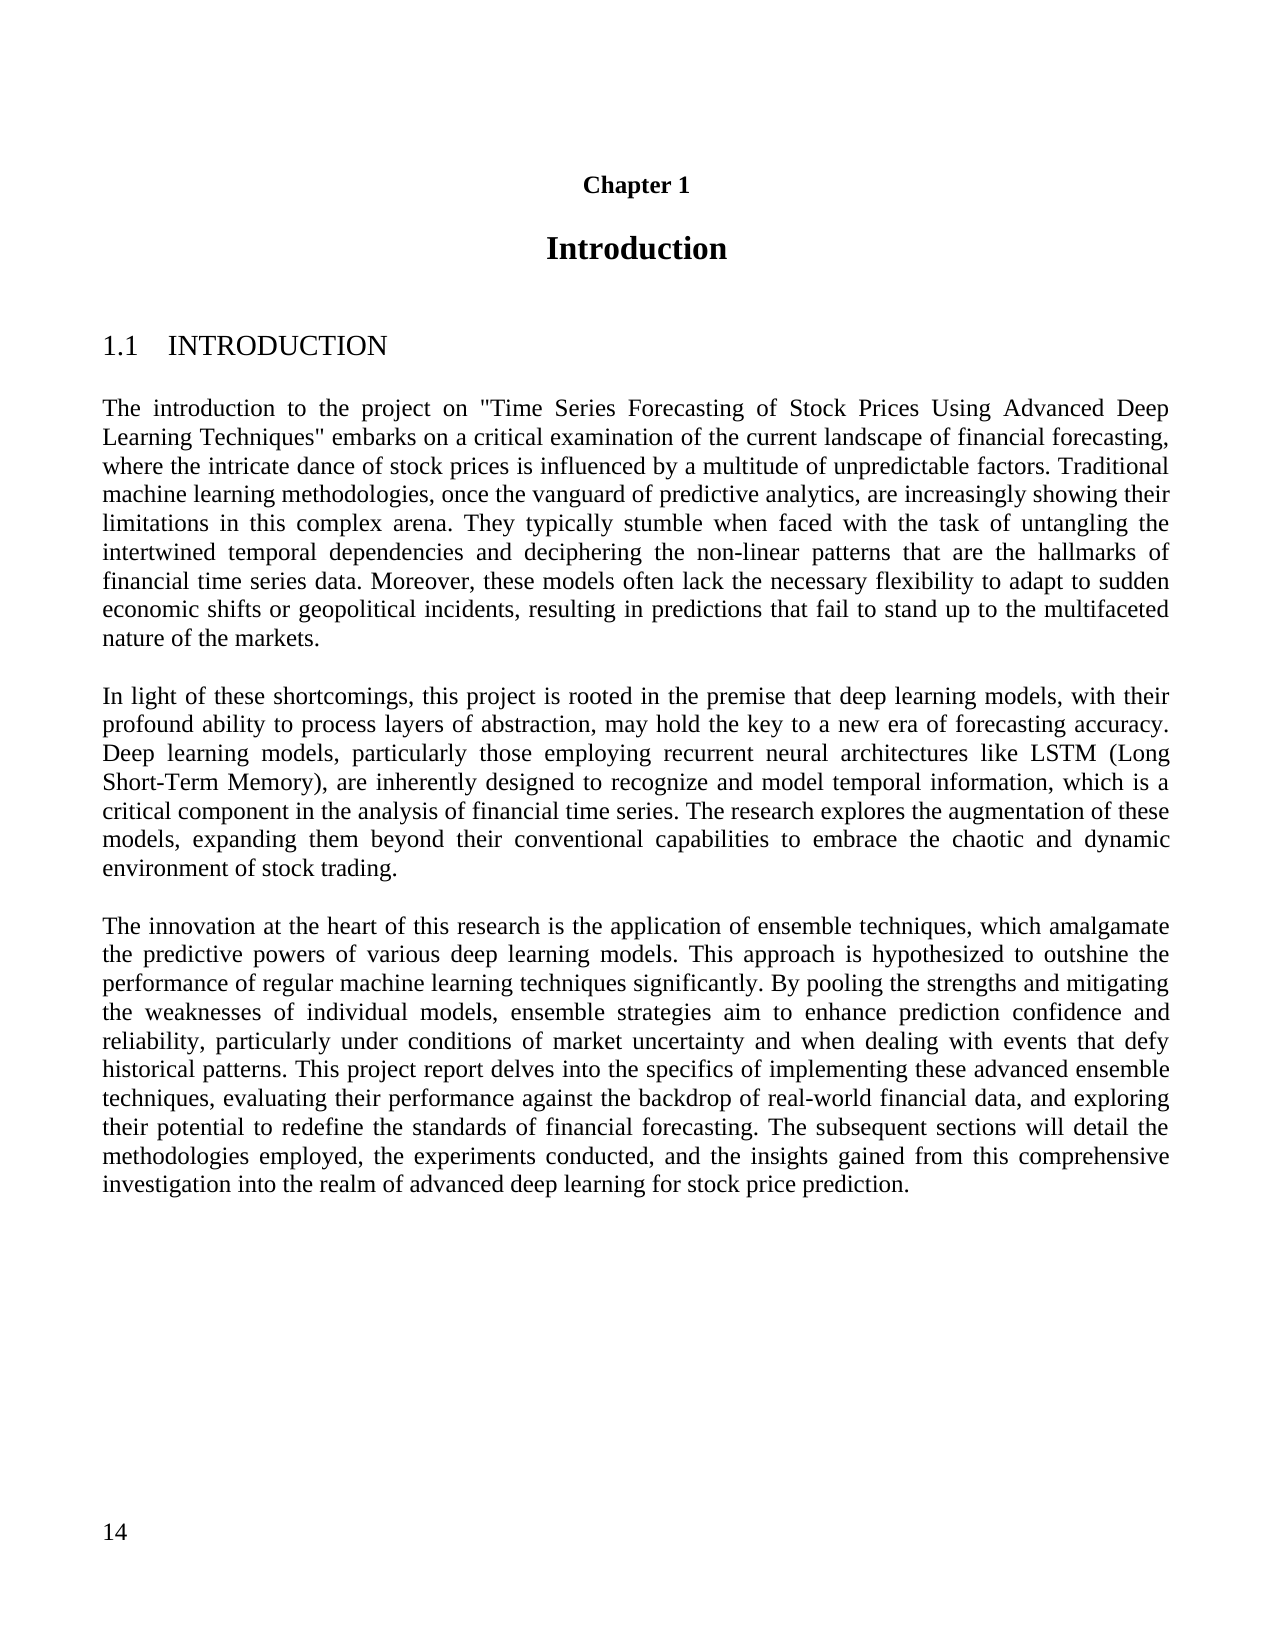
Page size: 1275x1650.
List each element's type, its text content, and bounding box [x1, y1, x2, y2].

text In light of these shortcomings, this project is rooted in the premise that deep learning models, with their profound ability to process layers of abstraction, may hold the key to a new era of forecasting accuracy. Deep learning models, particularly those employing recurrent neural architectures like LSTM (Long Short-Term Memory), are inherently designed to recognize and model temporal information, which is a critical component in the analysis of financial time series. The research explores the augmentation of these models, expanding them beyond their conventional capabilities to embrace the chaotic and dynamic environment of stock trading. [102, 681, 1171, 882]
text The introduction to the project on "Time Series Forecasting of Stock Prices Using Advanced Deep Learning Techniques" embarks on a critical examination of the current landscape of financial forecasting, where the intricate dance of stock prices is influenced by a multitude of unpredictable factors. Traditional machine learning methodologies, once the vanguard of predictive analytics, are increasingly showing their limitations in this complex arena. They typically stumble when faced with the task of untangling the intertwined temporal dependencies and deciphering the non-linear patterns that are the hallmarks of financial time series data. Moreover, these models often lack the necessary flexibility to adapt to sudden economic shifts or geopolitical incidents, resulting in predictions that fail to stand up to the multifaceted nature of the markets. [102, 393, 1171, 652]
text Introduction [102, 228, 1171, 266]
text 1.1 INTRODUCTION [102, 328, 1171, 362]
text The innovation at the heart of this research is the application of ensemble techniques, which amalgamate the predictive powers of various deep learning models. This approach is hypothesized to outshine the performance of regular machine learning techniques significantly. By pooling the strengths and mitigating the weaknesses of individual models, ensemble strategies aim to enhance prediction confidence and reliability, particularly under conditions of market uncertainty and when dealing with events that defy historical patterns. This project report delves into the specifics of implementing these advanced ensemble techniques, evaluating their performance against the backdrop of real-world financial data, and exploring their potential to redefine the standards of financial forecasting. The subsequent sections will detail the methodologies employed, the experiments conducted, and the insights gained from this comprehensive investigation into the realm of advanced deep learning for stock price prediction. [102, 911, 1171, 1198]
text Chapter 1 [102, 170, 1171, 199]
